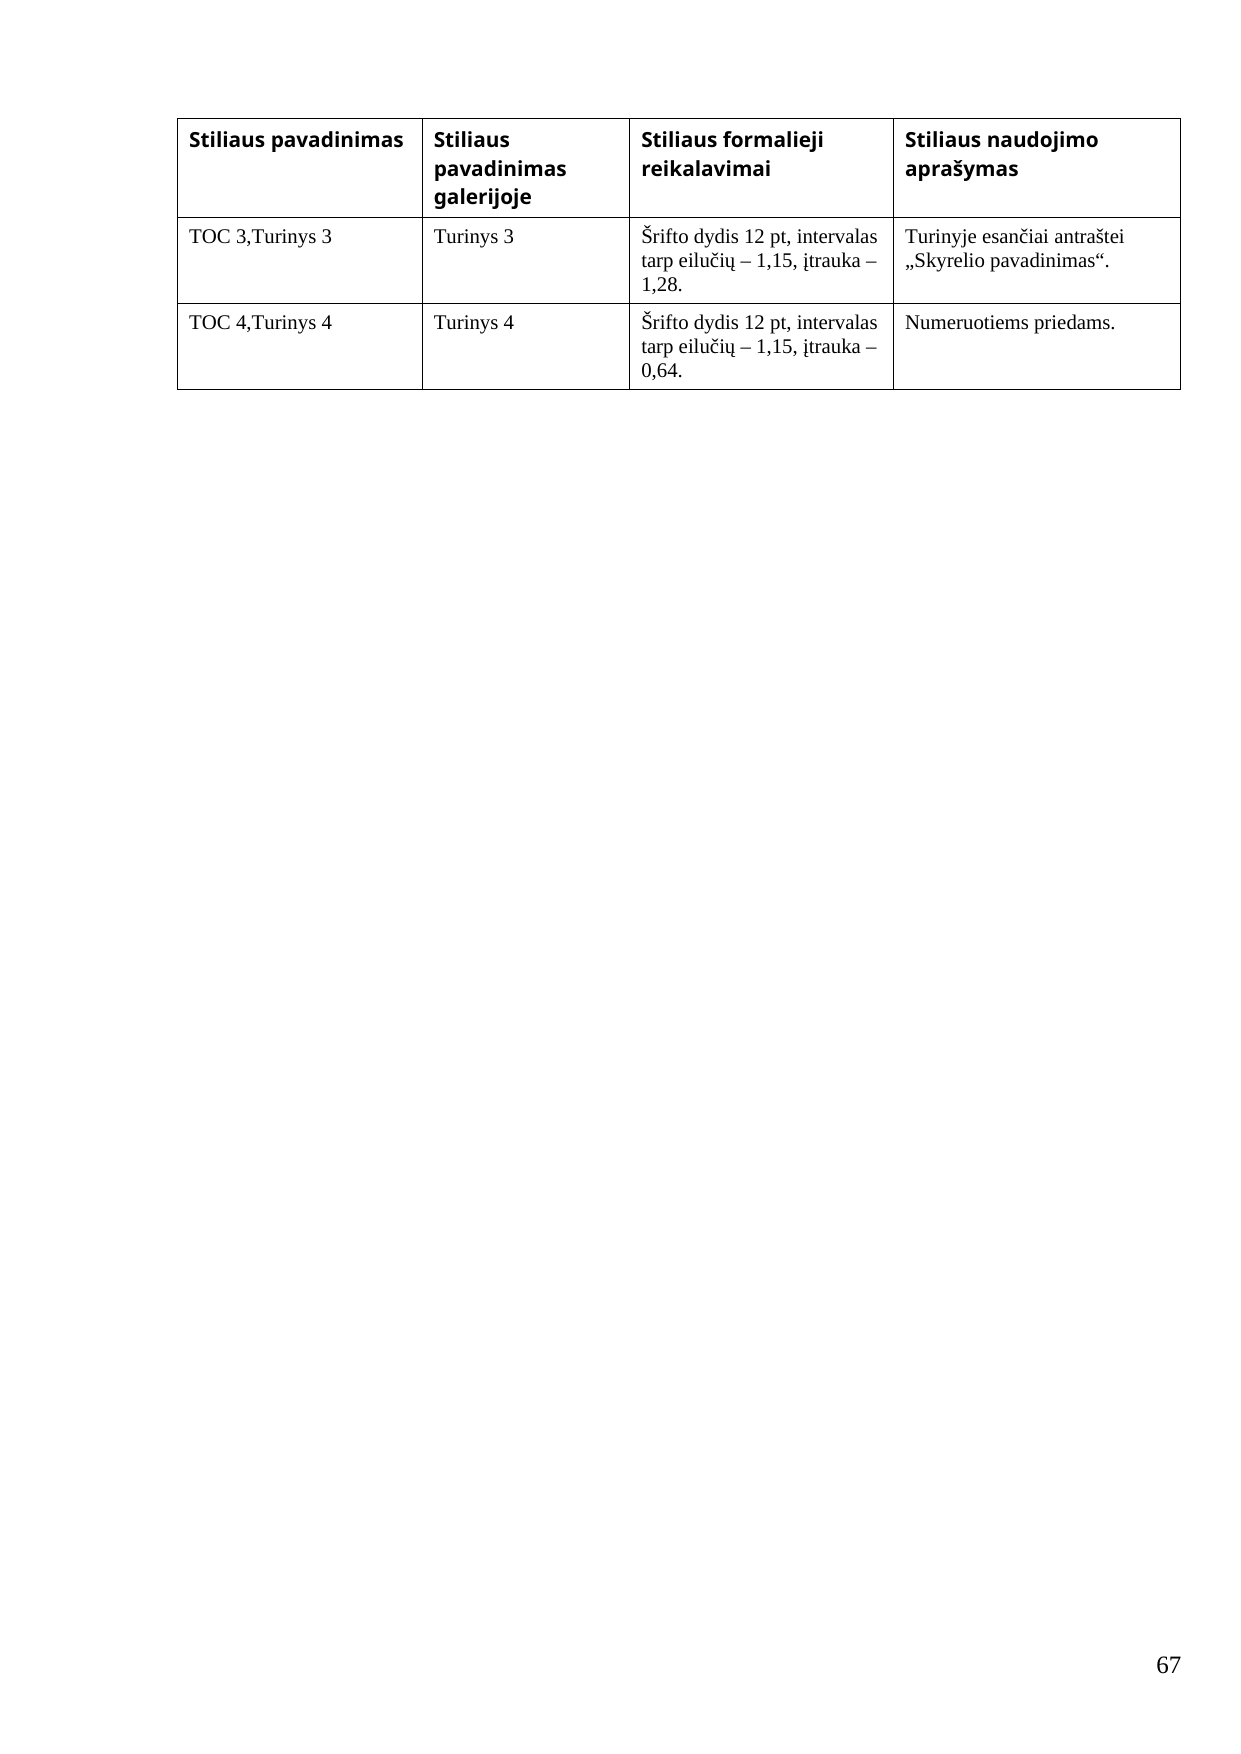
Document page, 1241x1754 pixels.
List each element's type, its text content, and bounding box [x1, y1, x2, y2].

table_header Stiliaus pavadinimas galerijoje [423, 119, 629, 217]
table_cell Numeruotiems priedams. [894, 304, 1180, 388]
table_header Stiliaus pavadinimas [178, 119, 422, 217]
table_cell Turinys 4 [423, 304, 629, 388]
table_header Stiliaus formalieji reikalavimai [630, 119, 893, 217]
table_cell Šrifto dydis 12 pt, intervalas tarp eilučių – 1,15, įtrauka – 0,64. [630, 304, 893, 388]
table_header Stiliaus naudojimo aprašymas [894, 119, 1180, 217]
table_cell Turinyje esančiai antraštei „Skyrelio pavadinimas“. [894, 218, 1180, 303]
table_cell TOC 3,Turinys 3 [178, 218, 422, 303]
table_cell Šrifto dydis 12 pt, intervalas tarp eilučių – 1,15, įtrauka – 1,28. [630, 218, 893, 303]
table_cell TOC 4,Turinys 4 [178, 304, 422, 388]
table_cell Turinys 3 [423, 218, 629, 303]
